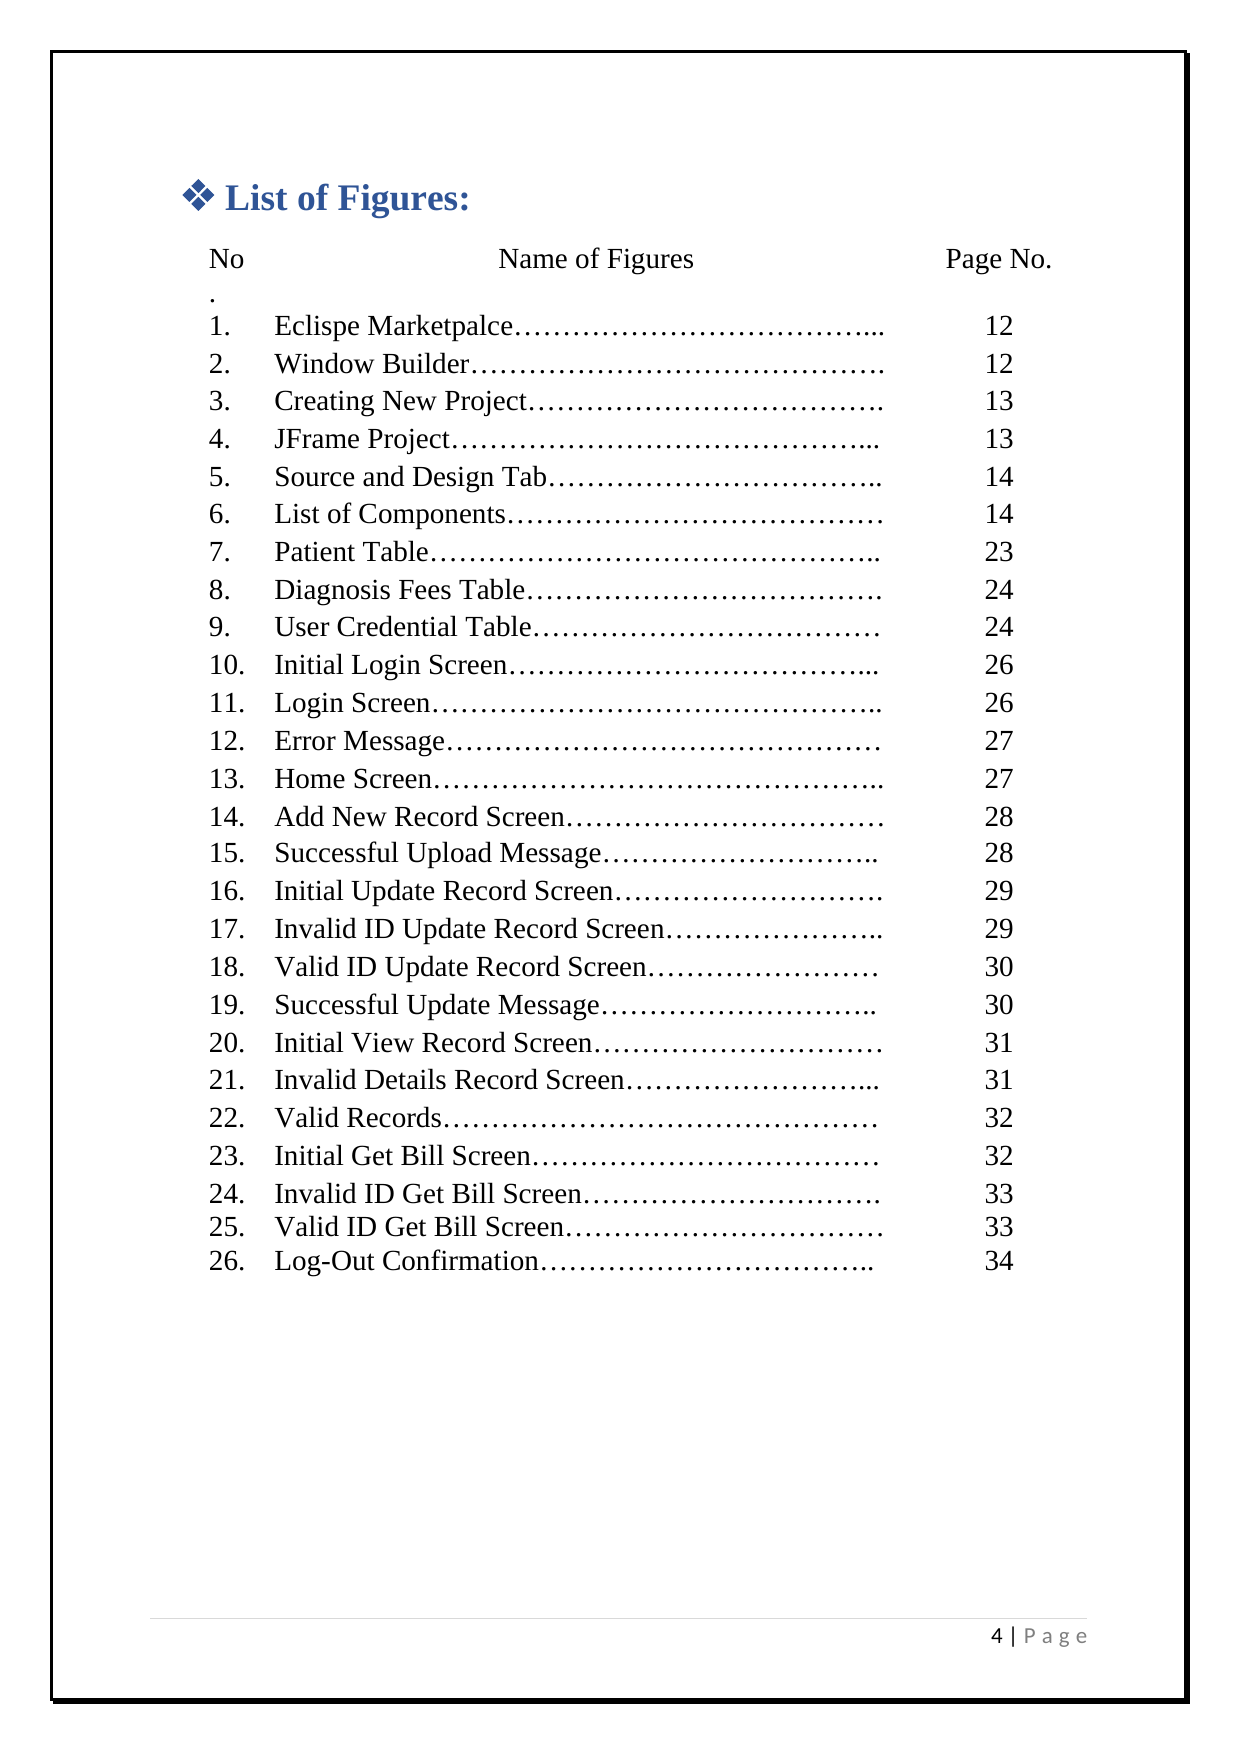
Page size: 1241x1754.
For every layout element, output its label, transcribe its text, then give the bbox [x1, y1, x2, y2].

table_cell 13 [929, 421, 1068, 459]
table_cell 23. [198, 1138, 263, 1176]
table_cell 9. [198, 609, 263, 647]
table_cell 14 [929, 497, 1068, 534]
table_cell 33 [929, 1209, 1068, 1243]
table_cell Home Screen……………………………………….. [263, 761, 929, 799]
table_cell User Credential Table……………………………… [263, 609, 929, 647]
table_cell 29 [929, 911, 1068, 949]
table_cell Log-Out Confirmation…………………………….. [263, 1243, 929, 1276]
subtitle List of Figures: [179, 175, 1087, 219]
table_cell 12 [929, 308, 1068, 346]
table_cell 15. [198, 836, 263, 873]
table_cell Valid ID Get Bill Screen…………………………… [263, 1209, 929, 1243]
table_cell Initial Get Bill Screen……………………………… [263, 1138, 929, 1176]
table_cell 33 [929, 1176, 1068, 1209]
table_cell JFrame Project……………………………………... [263, 421, 929, 459]
table_cell 31 [929, 1025, 1068, 1062]
table_cell 7. [198, 535, 263, 572]
table_cell 26. [198, 1243, 263, 1276]
table_cell Patient Table……………………………………….. [263, 535, 929, 572]
table_cell Invalid Details Record Screen……………………... [263, 1062, 929, 1100]
table_cell 24. [198, 1176, 263, 1209]
table_cell 14. [198, 799, 263, 836]
table_cell 17. [198, 911, 263, 949]
table_cell 13 [929, 383, 1068, 421]
table_cell Eclispe Marketpalce………………………………... [263, 308, 929, 346]
table_cell 20. [198, 1025, 263, 1062]
table_cell 26 [929, 647, 1068, 685]
table_cell Successful Update Message……………………….. [263, 987, 929, 1025]
table_cell Invalid ID Update Record Screen………………….. [263, 911, 929, 949]
table_cell 16. [198, 874, 263, 911]
table_cell 28 [929, 836, 1068, 873]
table_cell 31 [929, 1062, 1068, 1100]
table_cell 24 [929, 573, 1068, 609]
table_cell 1. [198, 308, 263, 346]
table_cell 3. [198, 383, 263, 421]
table_cell 19. [198, 987, 263, 1025]
table_cell Initial View Record Screen………………………… [263, 1025, 929, 1062]
table_cell 10. [198, 647, 263, 685]
table_cell 30 [929, 949, 1068, 987]
table_cell 4. [198, 421, 263, 459]
table_cell Successful Upload Message……………………….. [263, 836, 929, 873]
table_cell List of Components………………………………… [263, 497, 929, 534]
table_cell 28 [929, 799, 1068, 836]
table_cell 6. [198, 497, 263, 534]
table_cell 22. [198, 1100, 263, 1138]
table_cell 21. [198, 1062, 263, 1100]
table_cell 26 [929, 685, 1068, 723]
table_cell 34 [929, 1243, 1068, 1276]
table_cell 25. [198, 1209, 263, 1243]
table_header Page No. [929, 241, 1068, 308]
table_cell Window Builder……………………………………. [263, 346, 929, 383]
table_cell 23 [929, 535, 1068, 572]
table_cell 12 [929, 346, 1068, 383]
table_cell 29 [929, 874, 1068, 911]
table_cell Source and Design Tab…………………………….. [263, 459, 929, 497]
table_cell 8. [198, 573, 263, 609]
table_cell Initial Update Record Screen………………………. [263, 874, 929, 911]
table_cell 27 [929, 723, 1068, 761]
table_cell 32 [929, 1138, 1068, 1176]
table_cell Invalid ID Get Bill Screen…………………………. [263, 1176, 929, 1209]
table_header No. [198, 241, 263, 308]
table_cell Valid ID Update Record Screen…………………… [263, 949, 929, 987]
table_cell Diagnosis Fees Table………………………………. [263, 573, 929, 609]
table_cell Valid Records……………………………………… [263, 1100, 929, 1138]
table_cell Creating New Project………………………………. [263, 383, 929, 421]
table_cell 14 [929, 459, 1068, 497]
table_cell 11. [198, 685, 263, 723]
table_cell Login Screen……………………………………….. [263, 685, 929, 723]
table_cell 12. [198, 723, 263, 761]
table_cell 27 [929, 761, 1068, 799]
table_cell Error Message……………………………………… [263, 723, 929, 761]
table_cell 2. [198, 346, 263, 383]
table_cell 30 [929, 987, 1068, 1025]
table_cell Add New Record Screen…………………………… [263, 799, 929, 836]
table_header Name of Figures [263, 241, 929, 308]
table_cell 5. [198, 459, 263, 497]
table_cell 24 [929, 609, 1068, 647]
table_cell Initial Login Screen………………………………... [263, 647, 929, 685]
table_cell 18. [198, 949, 263, 987]
table_cell 13. [198, 761, 263, 799]
table_cell 32 [929, 1100, 1068, 1138]
